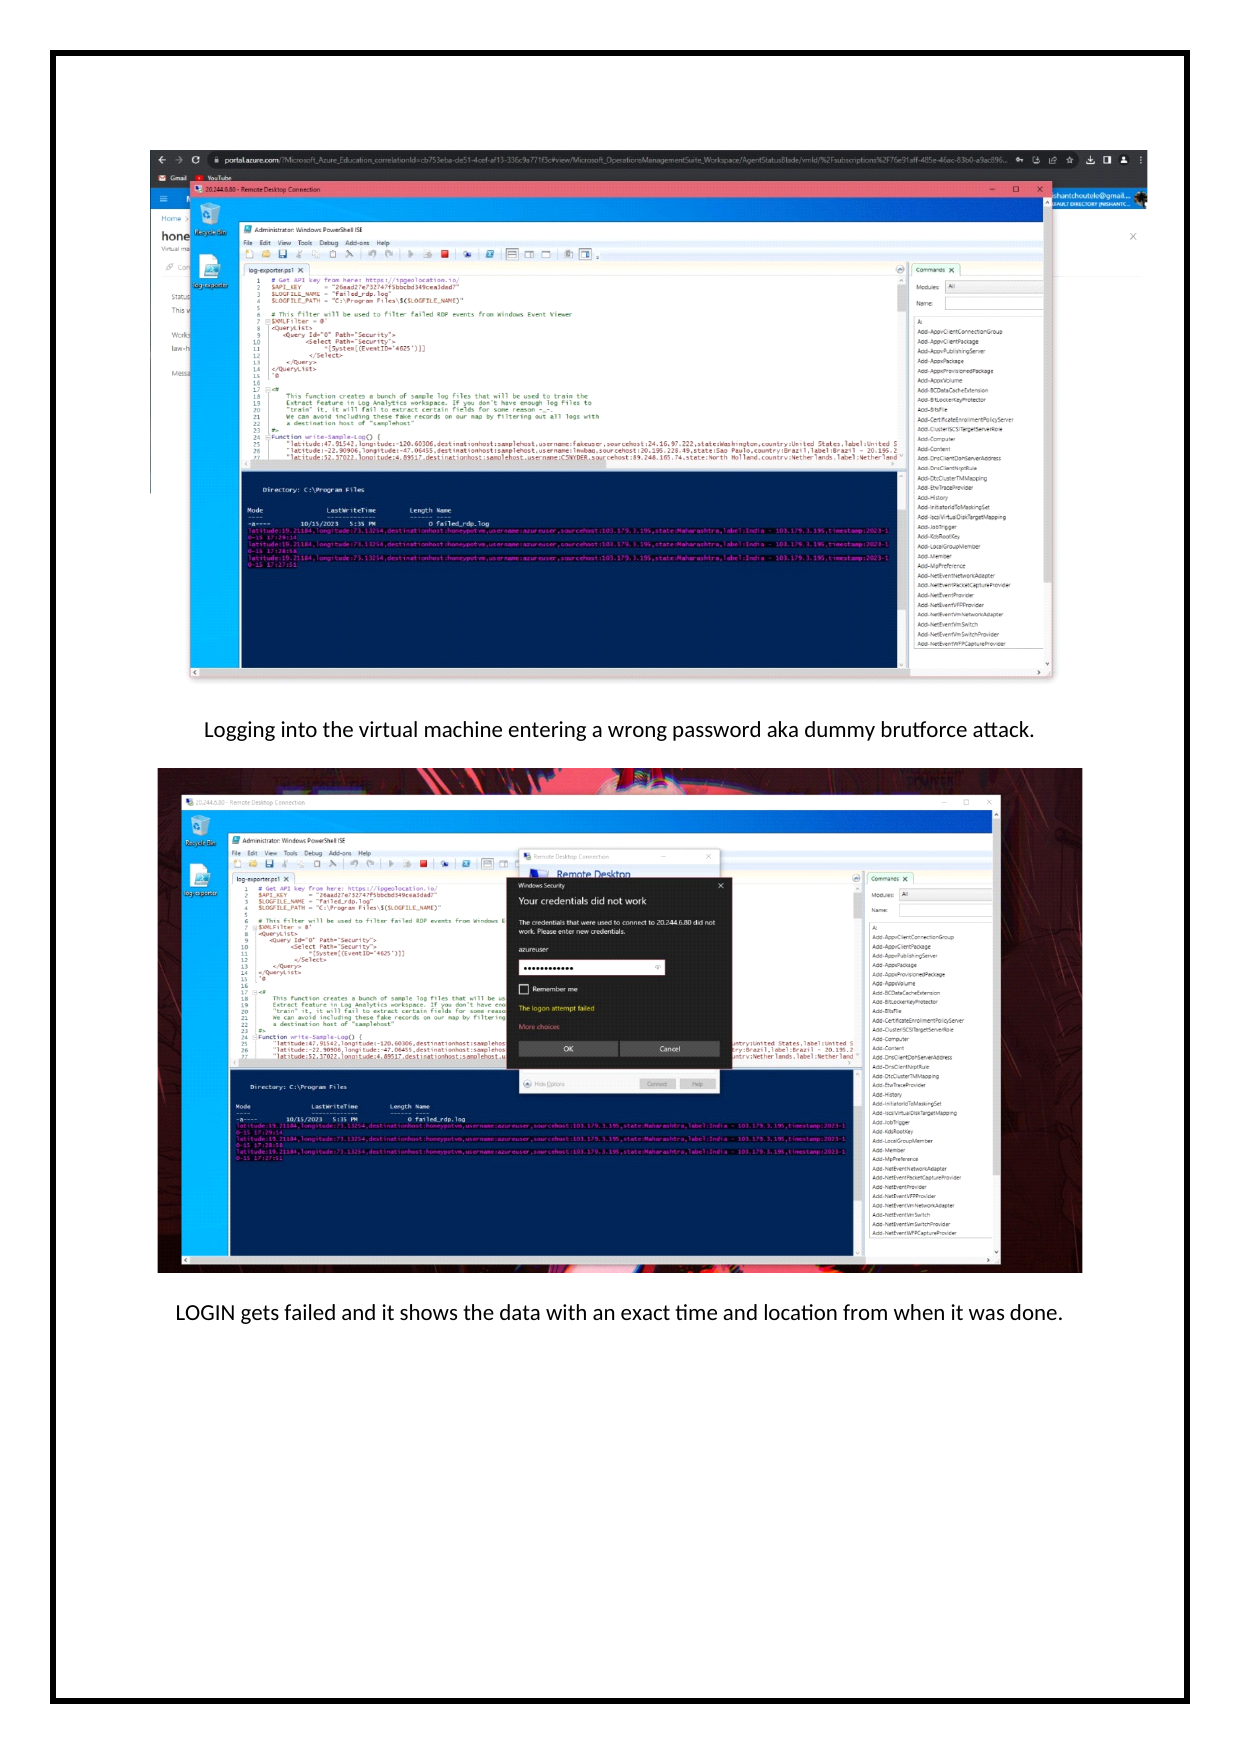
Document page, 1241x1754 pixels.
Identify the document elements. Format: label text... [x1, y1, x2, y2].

picture [150, 150, 1148, 690]
text LOGIN gets failed and it shows the data with an exact time and location from when it was done. [150, 1298, 1090, 1326]
text Logging into the virtual machine entering a wrong password aka dummy brutforce attack. [150, 715, 1090, 743]
picture [157, 768, 1083, 1273]
